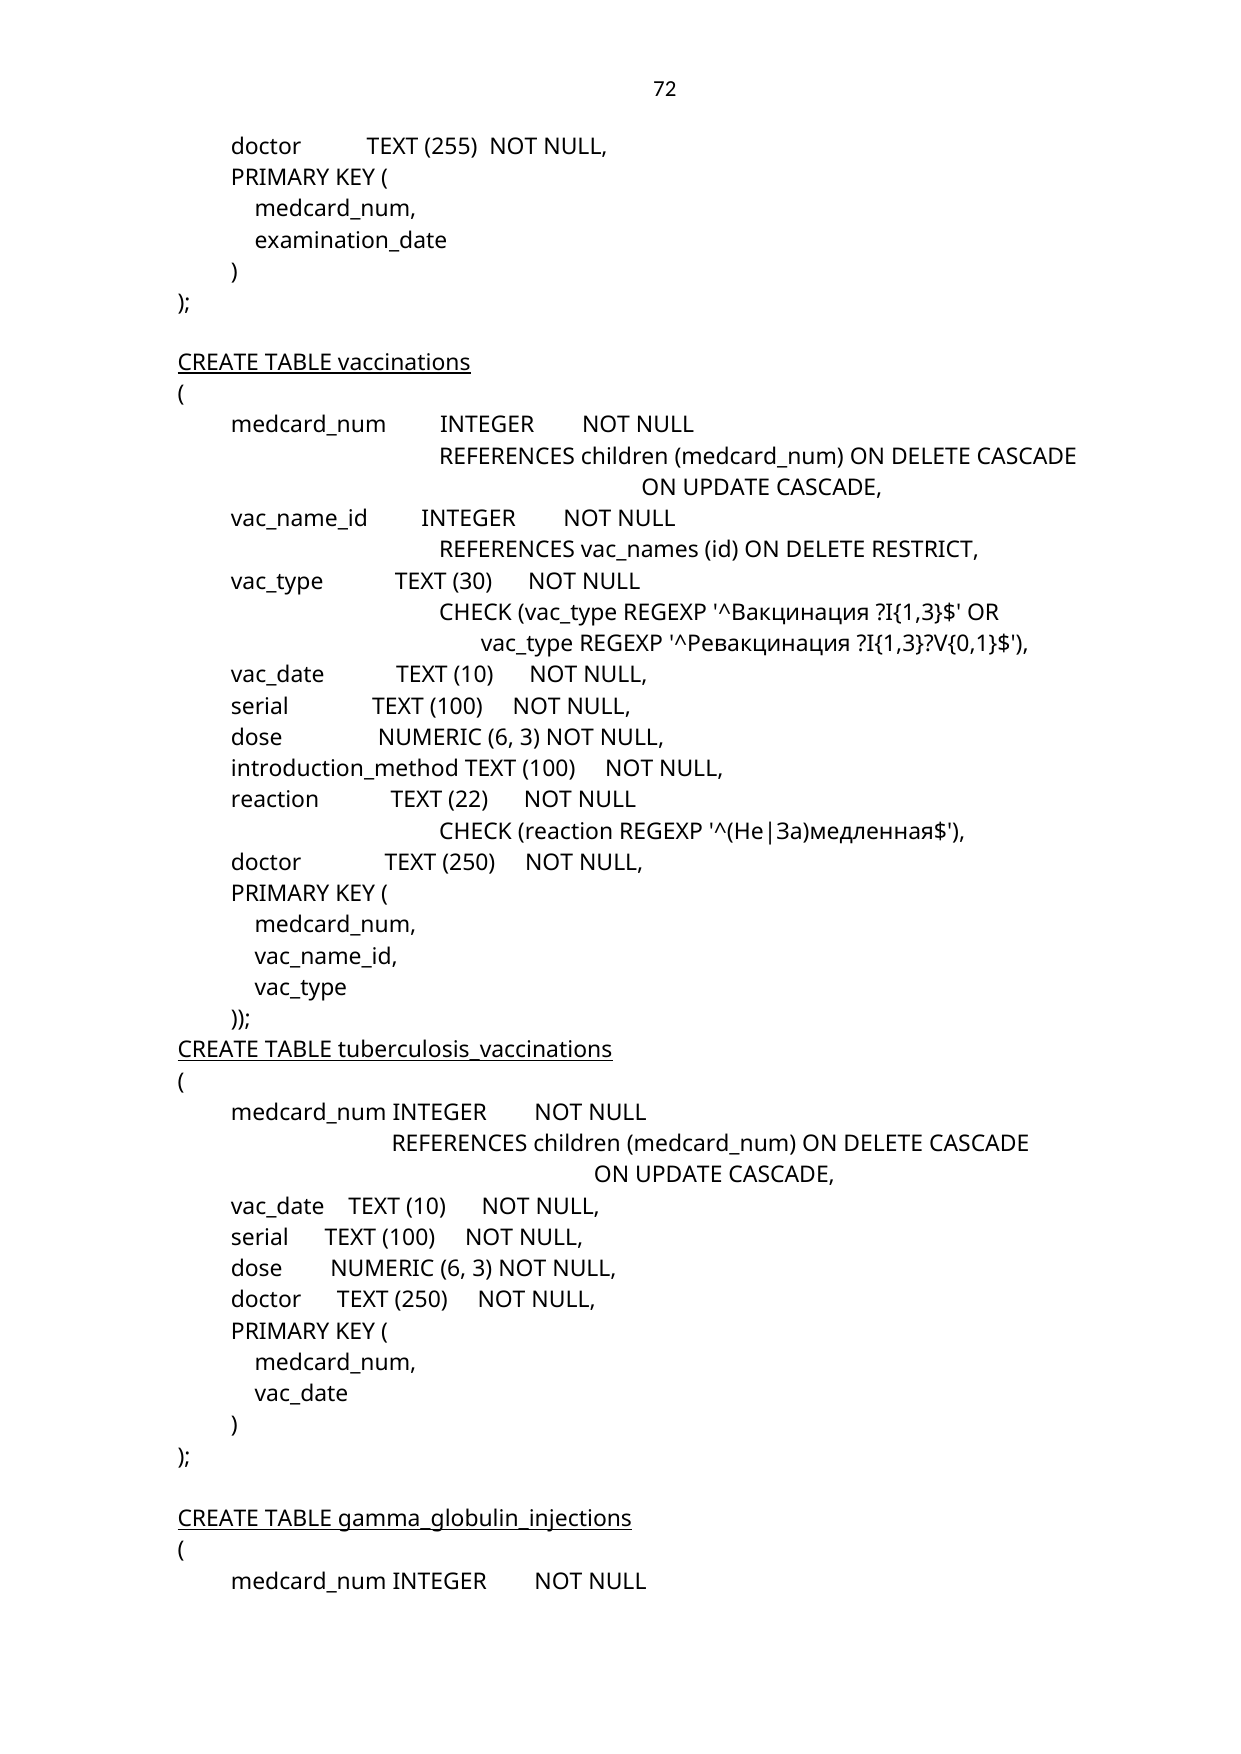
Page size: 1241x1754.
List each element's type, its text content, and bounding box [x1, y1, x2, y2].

text vac_name_id, [207, 939, 1152, 971]
text vac_type [207, 971, 1152, 1002]
text ) [177, 255, 1152, 286]
text ON UPDATE CASCADE, [207, 471, 1152, 502]
text doctor TEXT (255) NOT NULL, [177, 130, 1152, 161]
text medcard_num, [207, 908, 1152, 939]
text vac_type TEXT (30) NOT NULL [207, 564, 1152, 596]
text serial TEXT (100) NOT NULL, [207, 689, 1152, 721]
text dose NUMERIC (6, 3) NOT NULL, [207, 721, 1152, 752]
text vac_type REGEXP '^Ревакцинация ?I{1,3}?V{0,1}$'), [207, 627, 1152, 658]
text REFERENCES children (medcard_num) ON DELETE CASCADE [177, 1127, 1152, 1158]
text doctor TEXT (250) NOT NULL, [207, 846, 1152, 877]
text REFERENCES vac_names (id) ON DELETE RESTRICT, [207, 533, 1152, 564]
text dose NUMERIC (6, 3) NOT NULL, [177, 1252, 1152, 1283]
text CHECK (reaction REGEXP '^(Не|За)медленная$'), [207, 814, 1152, 846]
text ( [177, 1533, 1152, 1564]
text REFERENCES children (medcard_num) ON DELETE CASCADE [207, 439, 1152, 471]
text ( [177, 1064, 1152, 1096]
text reaction TEXT (22) NOT NULL [207, 783, 1152, 814]
text ) [177, 1408, 1152, 1439]
text CHECK (vac_type REGEXP '^Вакцинация ?I{1,3}$' OR [207, 596, 1152, 627]
text vac_date TEXT (10) NOT NULL, [177, 1189, 1152, 1221]
text ); [177, 1439, 1152, 1471]
text introduction_method TEXT (100) NOT NULL, [207, 752, 1152, 783]
text ON UPDATE CASCADE, [177, 1158, 1152, 1189]
text serial TEXT (100) NOT NULL, [177, 1221, 1152, 1252]
text PRIMARY KEY ( [177, 161, 1152, 192]
text medcard_num, [177, 192, 1152, 224]
text ); [177, 286, 1152, 317]
text CREATE TABLE vaccinations [177, 346, 1152, 377]
text doctor TEXT (250) NOT NULL, [177, 1283, 1152, 1314]
text ( [177, 377, 1152, 408]
text )); [207, 1002, 1152, 1033]
text CREATE TABLE gamma_globulin_injections [177, 1502, 1152, 1533]
text medcard_num INTEGER NOT NULL [177, 1564, 1152, 1596]
text vac_name_id INTEGER NOT NULL [207, 502, 1152, 533]
text PRIMARY KEY ( [207, 877, 1152, 908]
text examination_date [177, 224, 1152, 255]
text medcard_num INTEGER NOT NULL [177, 1096, 1152, 1127]
text CREATE TABLE tuberculosis_vaccinations [177, 1033, 1152, 1064]
text medcard_num, [177, 1346, 1152, 1377]
text vac_date [177, 1377, 1152, 1408]
text PRIMARY KEY ( [177, 1314, 1152, 1346]
text medcard_num INTEGER NOT NULL [207, 408, 1152, 439]
text vac_date TEXT (10) NOT NULL, [207, 658, 1152, 689]
